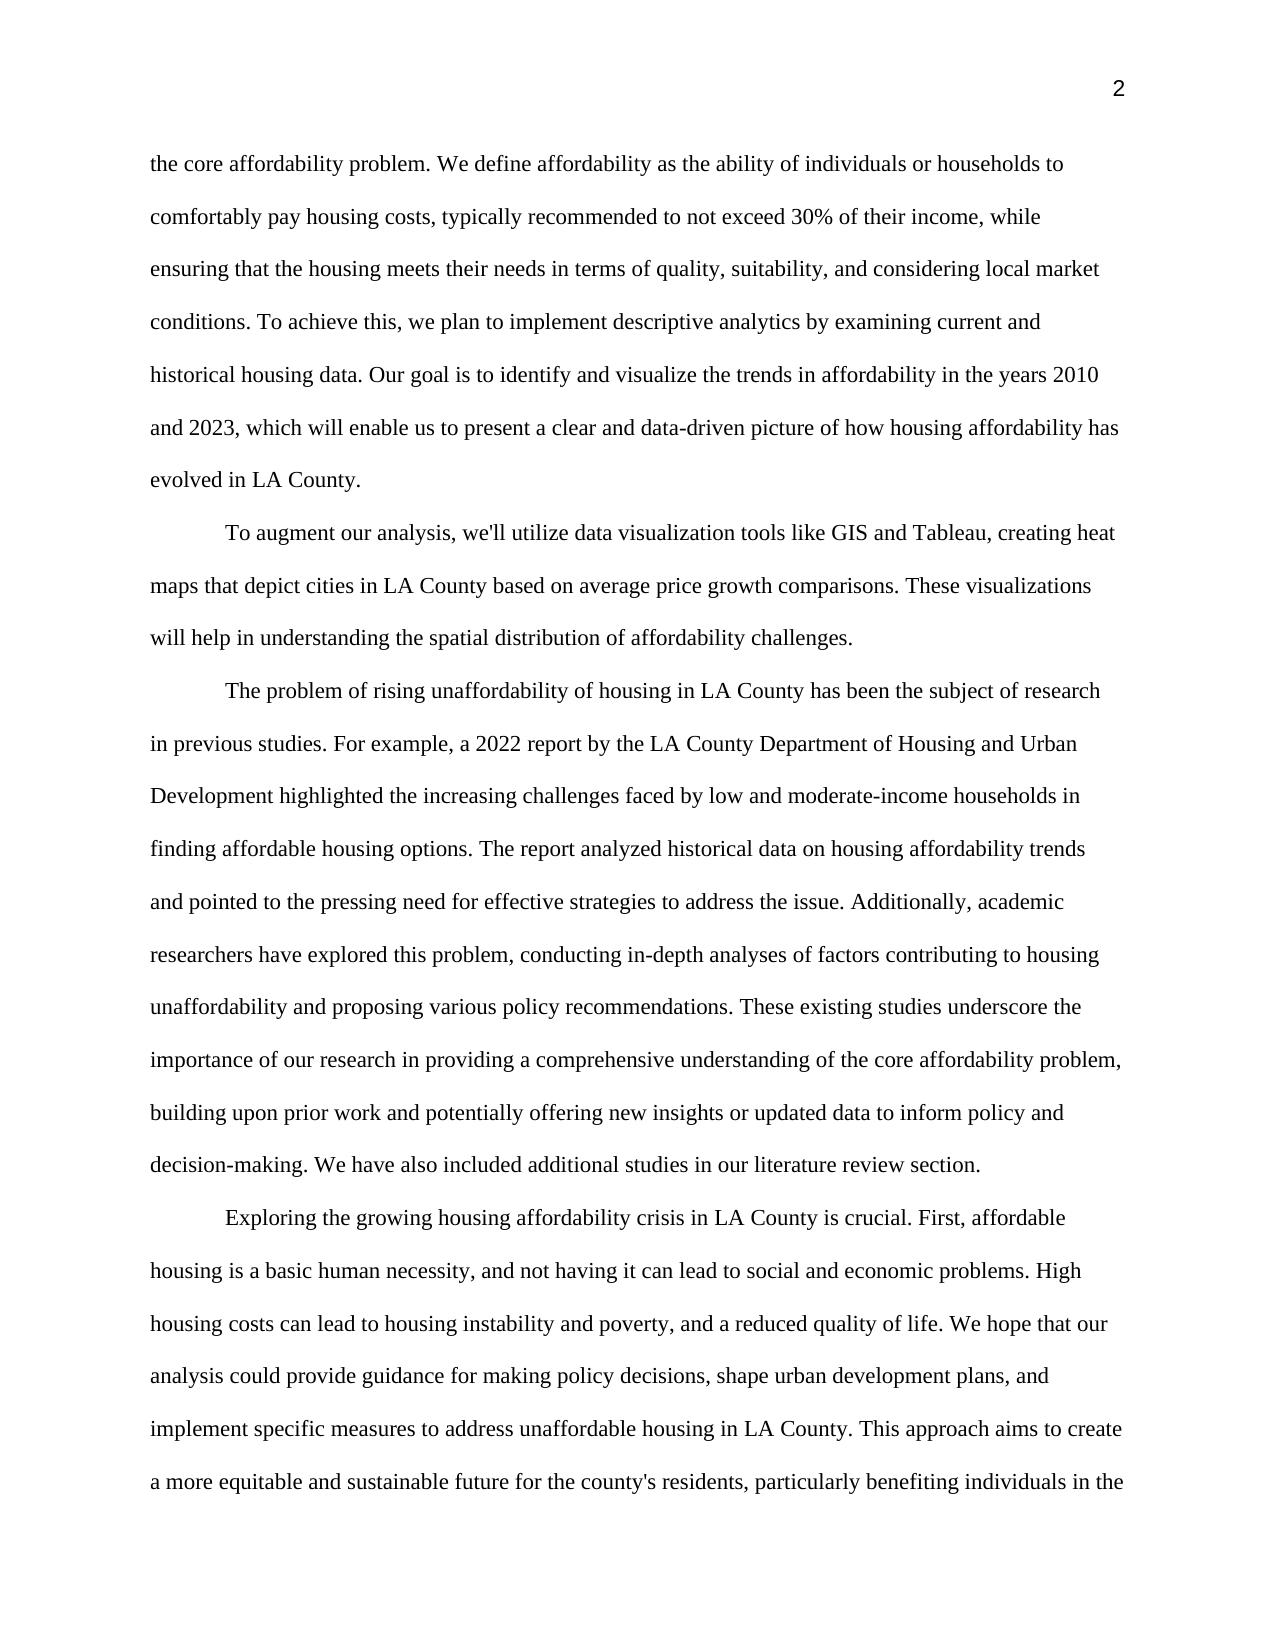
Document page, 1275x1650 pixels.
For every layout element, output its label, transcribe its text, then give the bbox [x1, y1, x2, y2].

text To augment our analysis, we'll utilize data visualization tools like GIS and Tableau, creating heat maps that depict cities in LA County based on average price growth comparisons. These visualizations will help in understanding the spatial distribution of affordability challenges. [150, 519, 1125, 651]
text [150, 1204, 1125, 1494]
text The problem of rising unaffordability of housing in LA County has been the subject of research in previous studies. For example, a 2022 report by the LA County Department of Housing and Urban Development highlighted the increasing challenges faced by low and moderate-income households in finding affordable housing options. The report analyzed historical data on housing affordability trends and pointed to the pressing need for effective strategies to address the issue. Additionally, academic researchers have explored this problem, conducting in-depth analyses of factors contributing to housing unaffordability and proposing various policy recommendations. These existing studies underscore the importance of our research in providing a comprehensive understanding of the core affordability problem, building upon prior work and potentially offering new insights or updated data to inform policy and decision-making. We have also included additional studies in our literature review section. [150, 677, 1125, 1178]
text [150, 150, 1125, 493]
